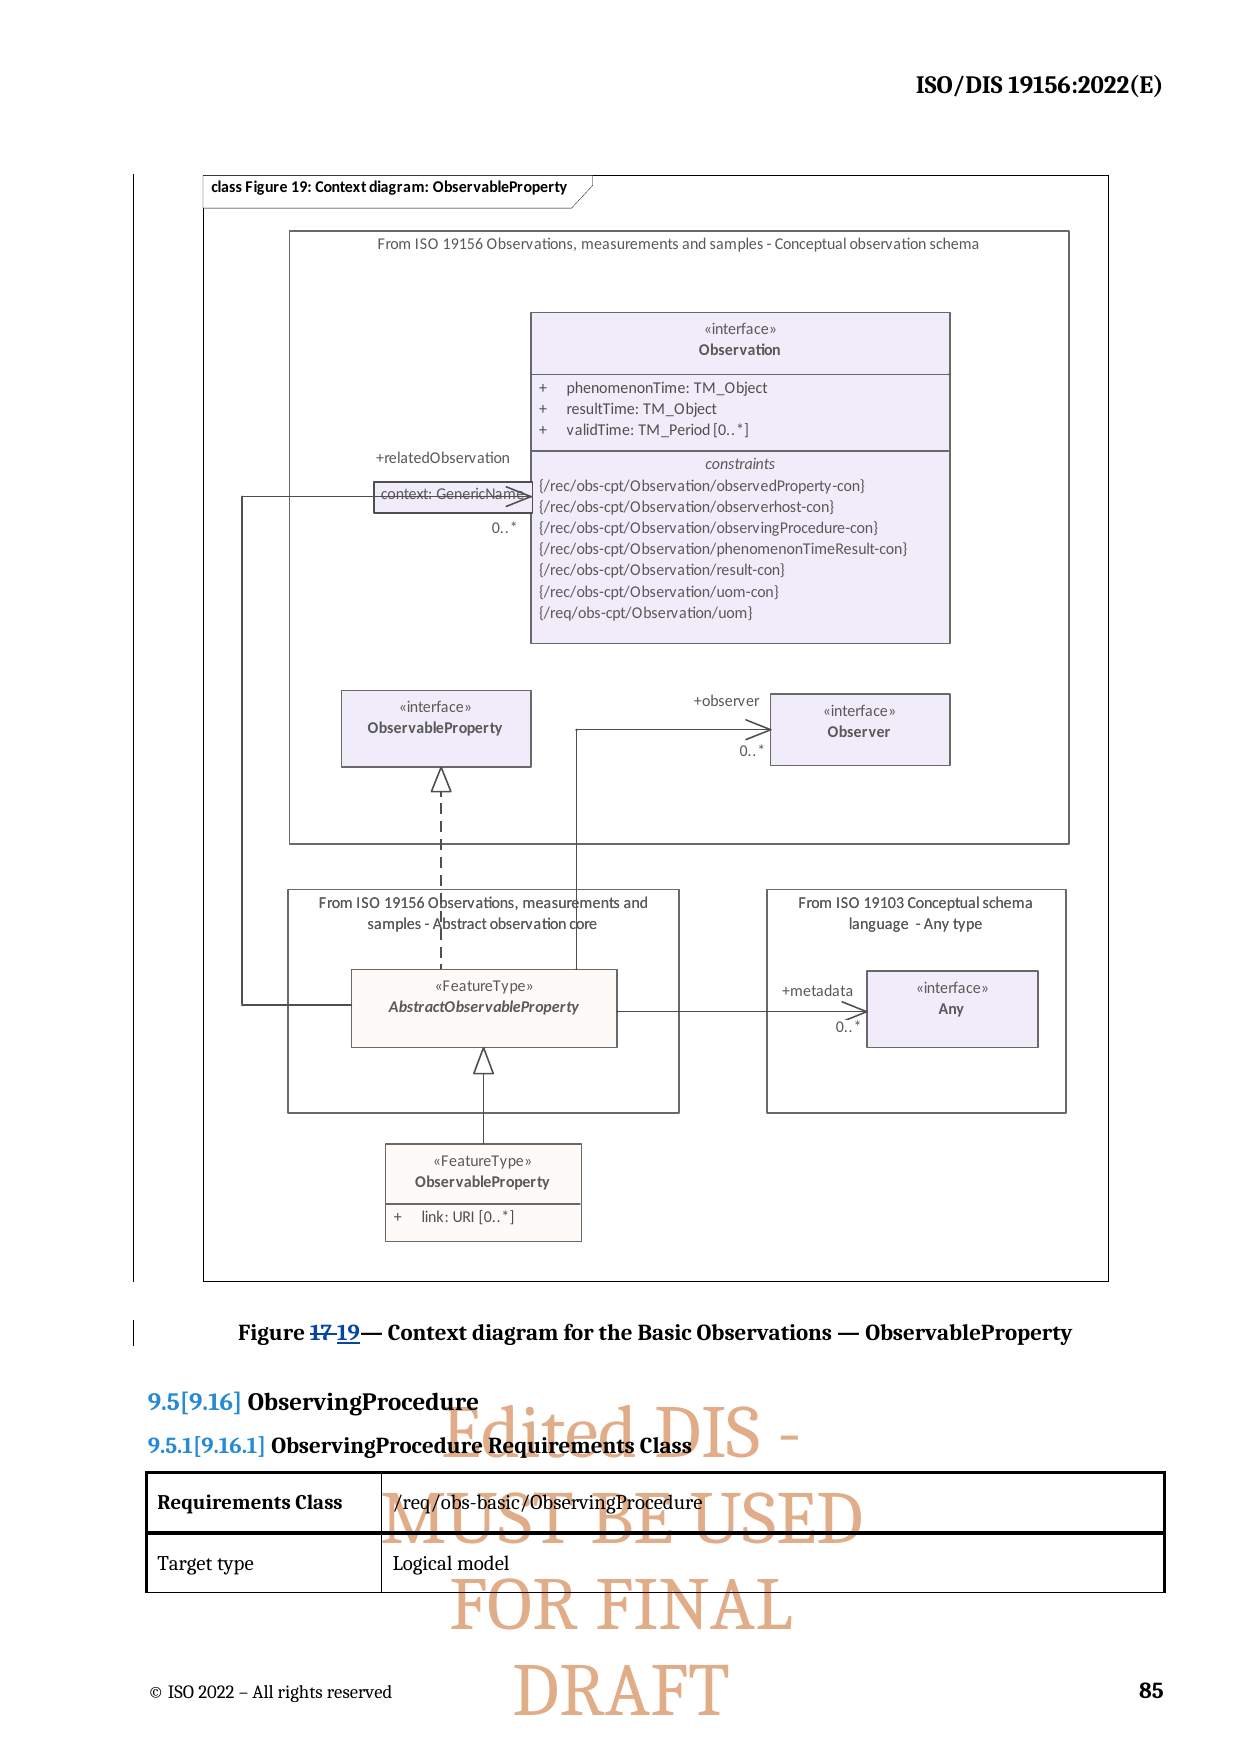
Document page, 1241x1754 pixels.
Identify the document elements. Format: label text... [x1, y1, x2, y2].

title Figure — Context diagram for the Basic Observations — ObservableProperty [148, 1320, 1163, 1346]
subtitle ObservingProcedure [148, 1390, 1163, 1416]
table_header Requirements Class [148, 1474, 381, 1531]
subtitle ObservingProcedure Requirements Class [148, 1434, 1163, 1458]
table_header /req/obs-basic/ObservingProcedure [382, 1474, 1163, 1531]
table_cell Target type [148, 1535, 381, 1592]
table_cell Logical model [382, 1535, 1163, 1592]
